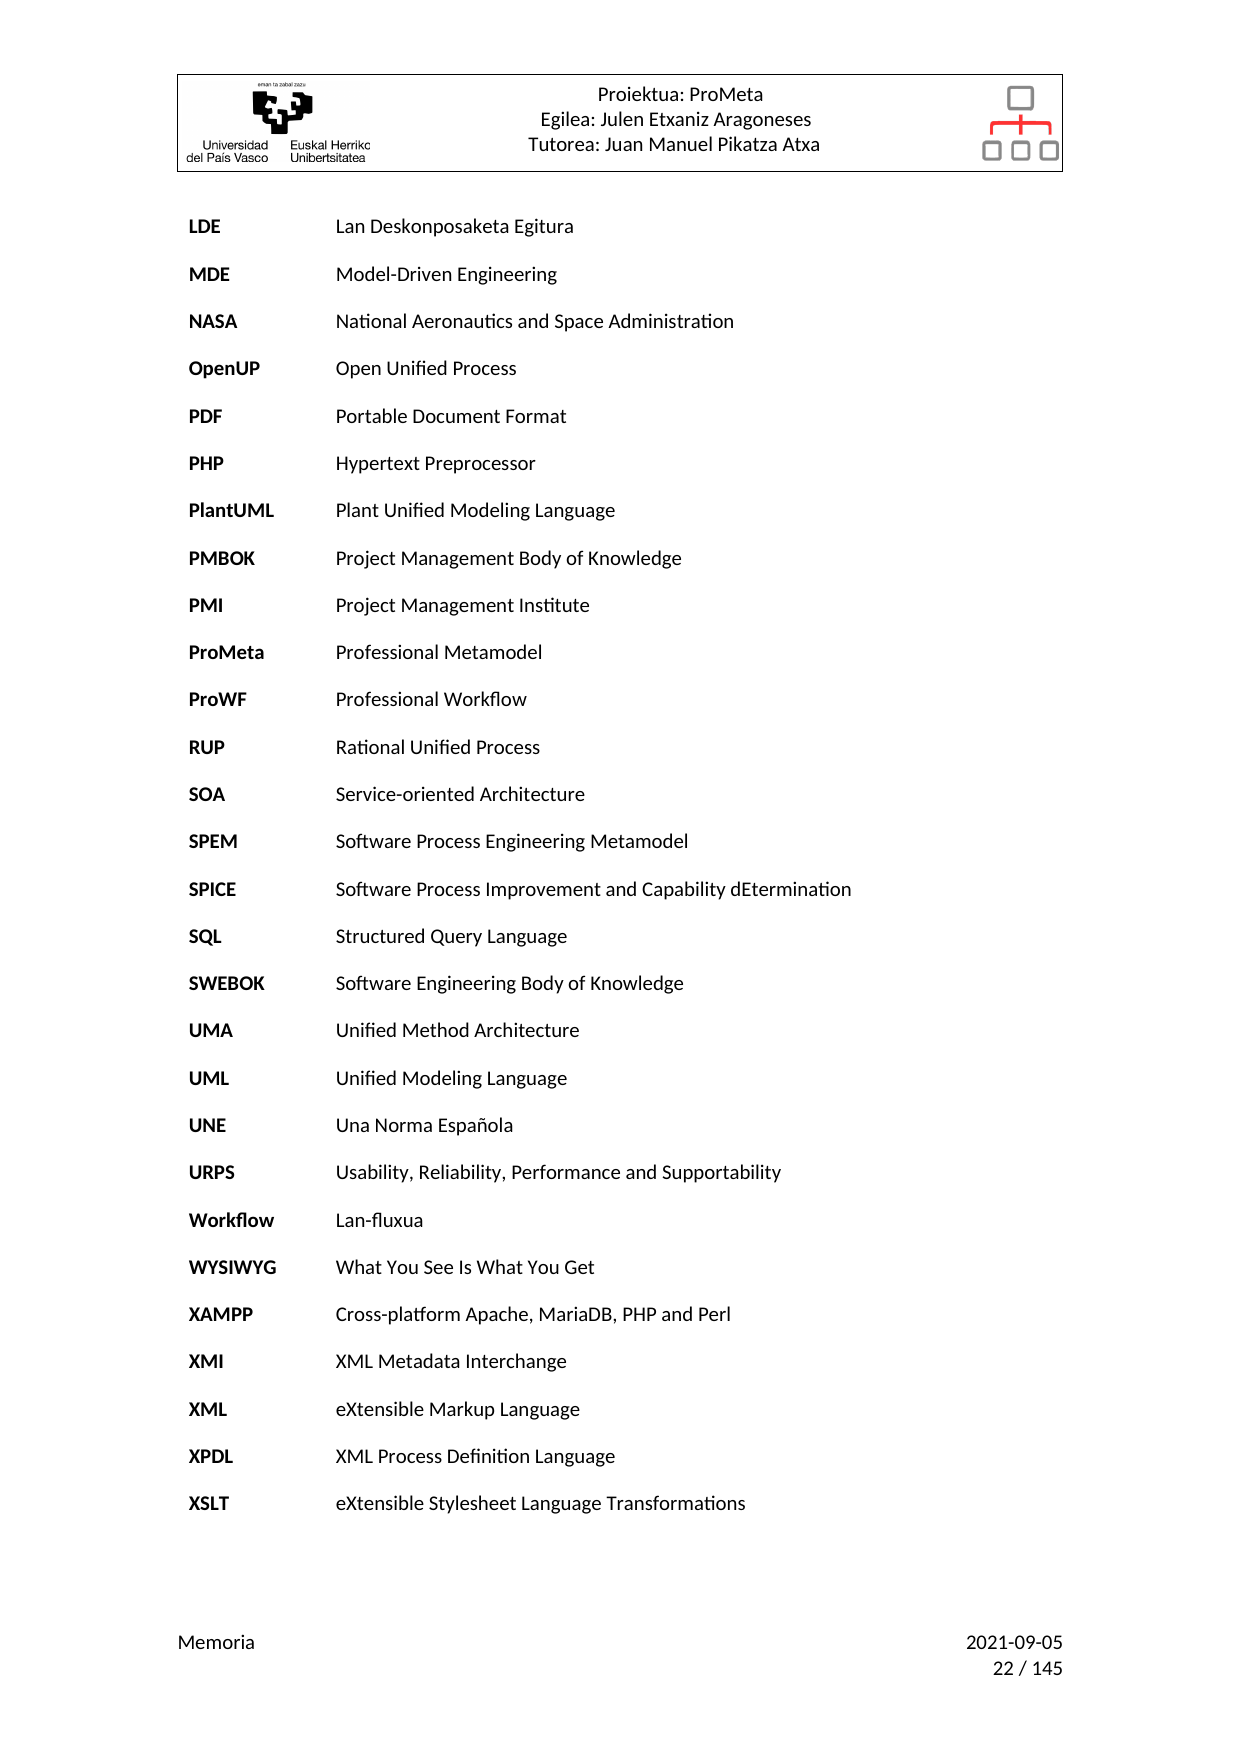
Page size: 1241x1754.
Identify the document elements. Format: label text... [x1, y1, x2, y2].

table_cell NASA [177, 308, 324, 356]
table_cell Lan-fluxua [324, 1207, 1062, 1254]
table_cell SQL [177, 923, 324, 970]
table_cell Cross-platform Apache, MariaDB, PHP and Perl [324, 1301, 1062, 1349]
table_cell Software Process Engineering Metamodel [324, 829, 1062, 876]
table_cell LDE [177, 214, 324, 261]
table_cell Model-Driven Engineering [324, 261, 1062, 308]
table_cell SWEBOK [177, 970, 324, 1018]
table_cell XML Metadata Interchange [324, 1349, 1062, 1396]
table_cell XSLT [177, 1491, 324, 1538]
table_cell Project Management Institute [324, 592, 1062, 639]
table_cell PlantUML [177, 498, 324, 545]
table_cell PMI [177, 592, 324, 639]
table_cell eXtensible Stylesheet Language Transformations [324, 1491, 1062, 1538]
table_cell Una Norma Española [324, 1112, 1062, 1159]
table_cell Workflow [177, 1207, 324, 1254]
table_cell Software Process Improvement and Capability dEtermination [324, 876, 1062, 923]
table_cell SOA [177, 781, 324, 828]
table_cell ProWF [177, 687, 324, 734]
table_cell WYSIWYG [177, 1254, 324, 1301]
table_cell What You See Is What You Get [324, 1254, 1062, 1301]
table_cell UML [177, 1065, 324, 1112]
table_cell UMA [177, 1018, 324, 1065]
table_cell URPS [177, 1160, 324, 1207]
table_cell Rational Unified Process [324, 734, 1062, 781]
table_cell Open Unified Process [324, 356, 1062, 403]
table_cell PMBOK [177, 545, 324, 592]
picture [978, 80, 1060, 162]
table_cell XMI [177, 1349, 324, 1396]
table_cell XML [177, 1396, 324, 1443]
table_cell UNE [177, 1112, 324, 1159]
table_cell Usability, Reliability, Performance and Supportability [324, 1160, 1062, 1207]
table_cell Software Engineering Body of Knowledge [324, 970, 1062, 1018]
table_cell XPDL [177, 1443, 324, 1491]
picture [182, 81, 370, 162]
table_cell eXtensible Markup Language [324, 1396, 1062, 1443]
table_cell Professional Workflow [324, 687, 1062, 734]
table_cell OpenUP [177, 356, 324, 403]
table_cell Project Management Body of Knowledge [324, 545, 1062, 592]
table_cell Lan Deskonposaketa Egitura [324, 214, 1062, 261]
table_cell Unified Method Architecture [324, 1018, 1062, 1065]
table_cell Plant Unified Modeling Language [324, 498, 1062, 545]
table_cell Unified Modeling Language [324, 1065, 1062, 1112]
table_cell XML Process Definition Language [324, 1443, 1062, 1491]
table_cell Service-oriented Architecture [324, 781, 1062, 828]
table_cell SPICE [177, 876, 324, 923]
table_cell Portable Document Format [324, 403, 1062, 450]
table_cell XAMPP [177, 1301, 324, 1349]
table_cell MDE [177, 261, 324, 308]
table_cell PHP [177, 450, 324, 497]
table_cell PDF [177, 403, 324, 450]
table_cell RUP [177, 734, 324, 781]
table_cell Professional Metamodel [324, 639, 1062, 687]
table_cell National Aeronautics and Space Administration [324, 308, 1062, 356]
table_cell Hypertext Preprocessor [324, 450, 1062, 497]
table_cell ProMeta [177, 639, 324, 687]
table_cell Structured Query Language [324, 923, 1062, 970]
table_cell SPEM [177, 829, 324, 876]
